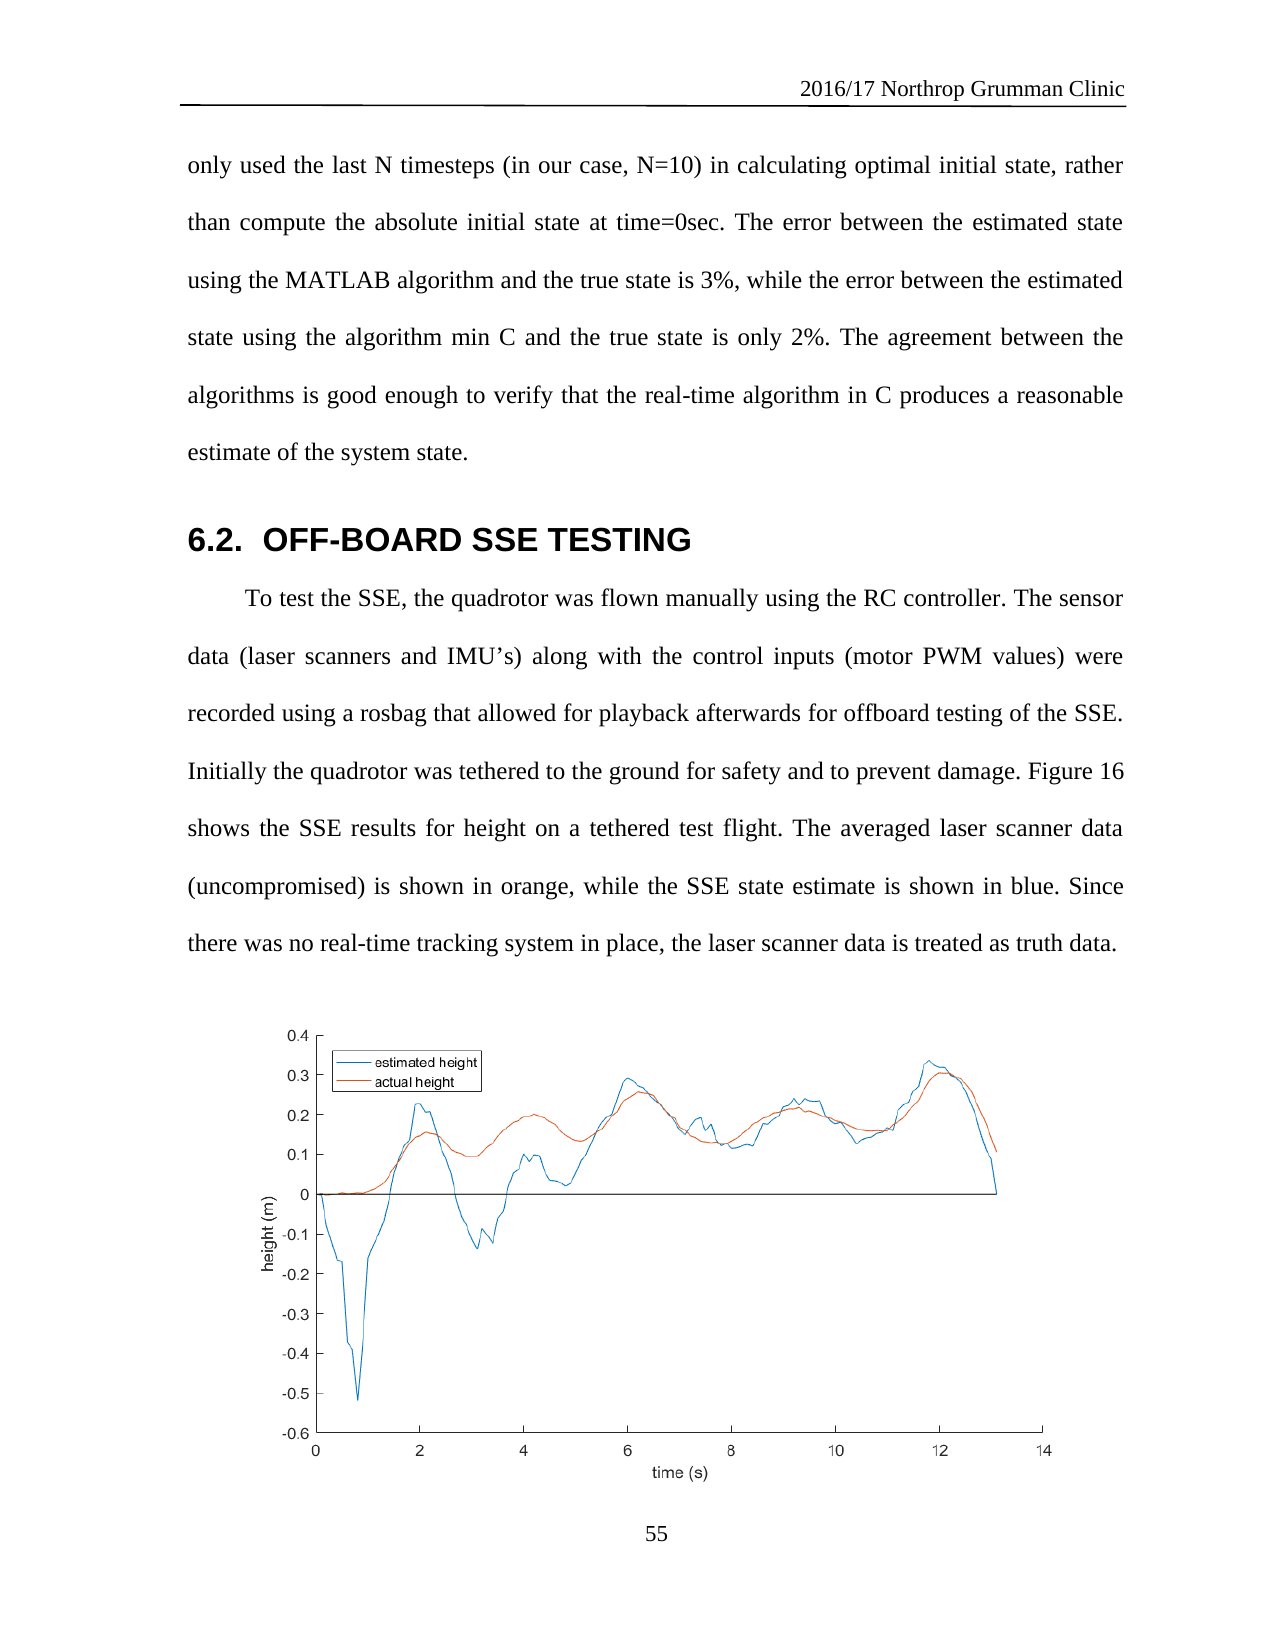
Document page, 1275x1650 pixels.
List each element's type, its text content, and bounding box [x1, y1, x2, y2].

picture [244, 998, 1064, 1486]
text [187, 150, 1125, 466]
text To test the SSE, the quadrotor was flown manually using the RC controller. The sensor data (laser scanners and IMU’s) along with the control inputs (motor PWM values) were recorded using a rosbag that allowed for playback afterwards for offboard testing of the SSE. Initially the quadrotor was tethered to the ground for safety and to prevent damage. Figure 16 shows the SSE results for height on a tethered test flight. The averaged laser scanner data (uncompromised) is shown in orange, while the SSE state estimate is shown in blue. Since there was no real-time tracking system in place, the laser scanner data is treated as truth data. [187, 583, 1125, 957]
subtitle Off-board SSE testing [187, 520, 1125, 558]
